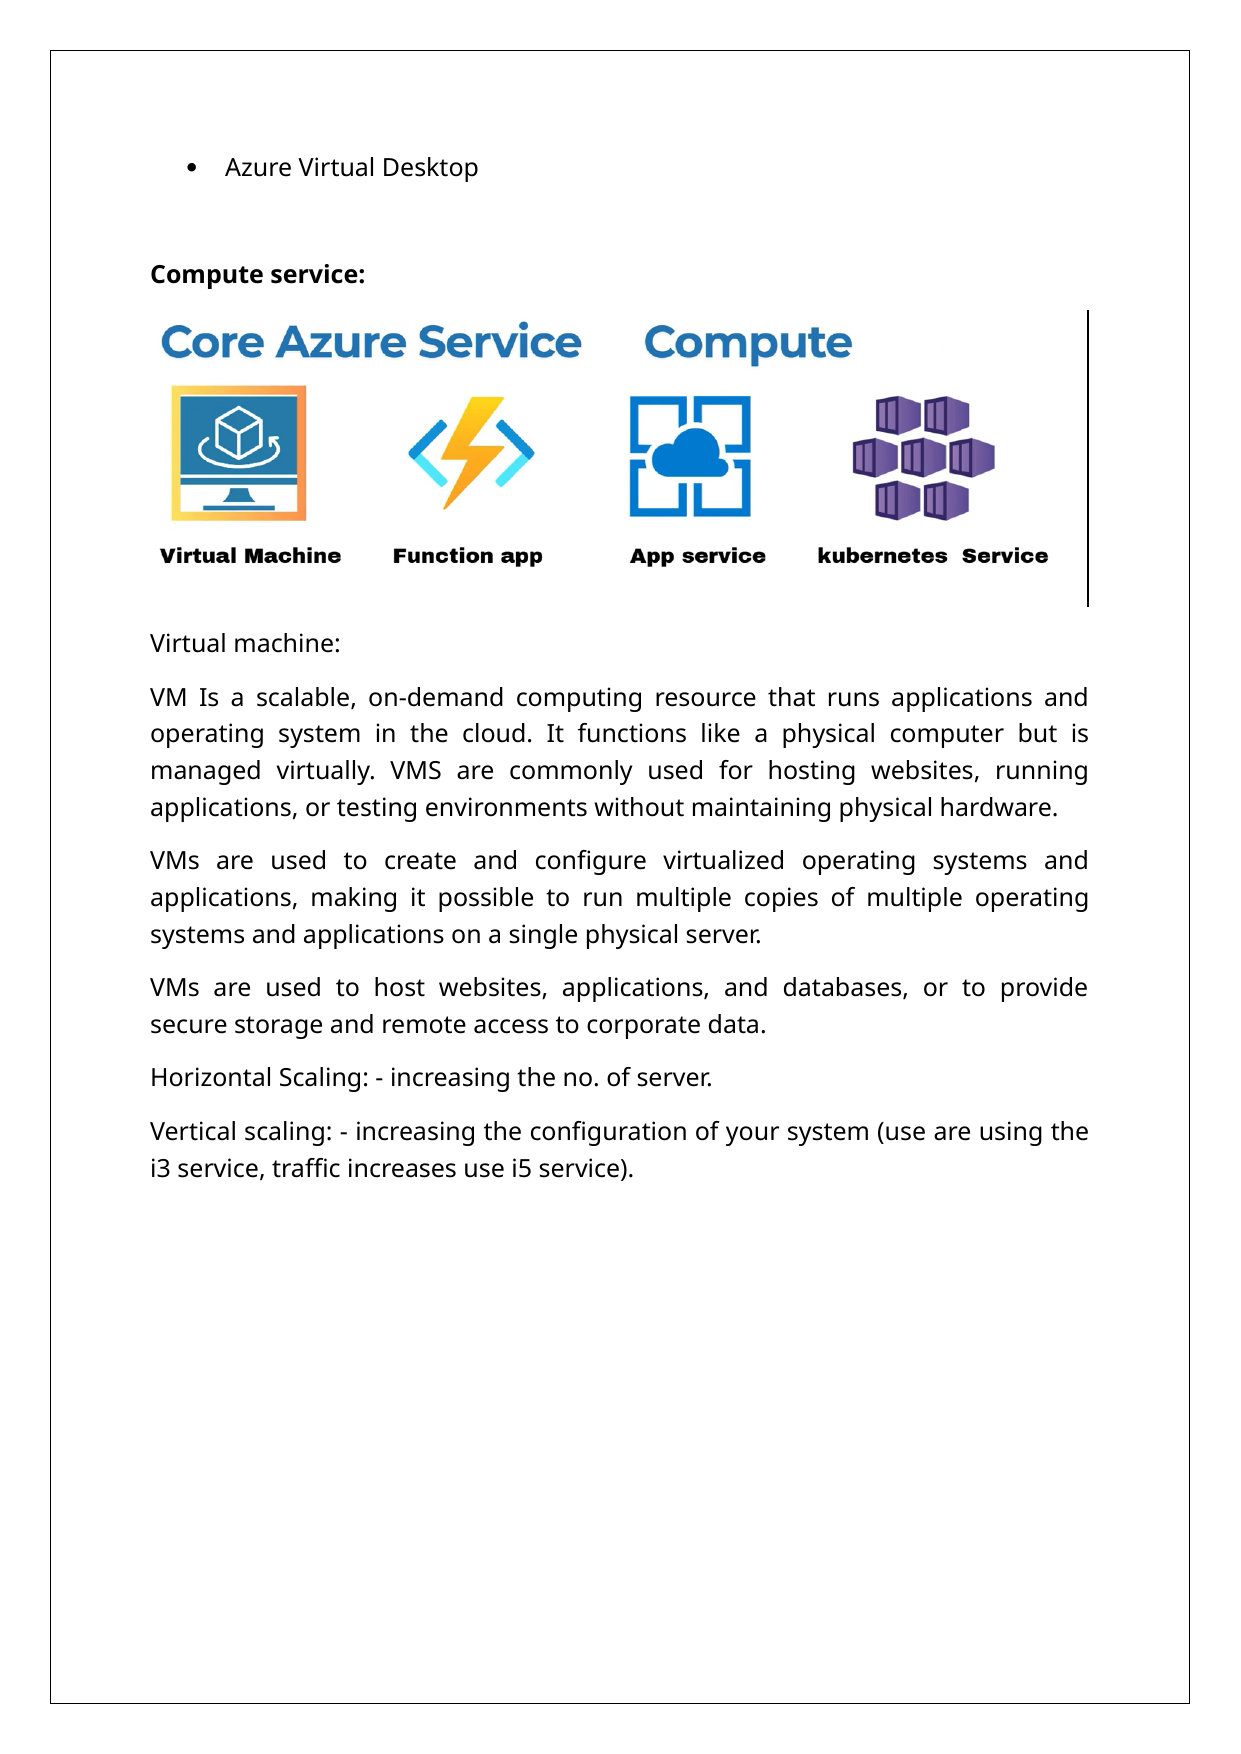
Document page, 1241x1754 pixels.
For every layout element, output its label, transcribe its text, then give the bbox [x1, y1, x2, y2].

text Compute service: [150, 257, 1090, 291]
text Virtual machine: [150, 626, 1090, 660]
text Vertical scaling: - increasing the configuration of your system (use are using the i3 service, traffic increases use i5 service). [150, 1113, 1090, 1184]
text VMs are used to create and configure virtualized operating systems and applications, making it possible to run multiple copies of multiple operating systems and applications on a single physical server. [150, 843, 1090, 951]
text Horizontal Scaling: - increasing the no. of server. [150, 1060, 1090, 1094]
picture [150, 310, 1089, 607]
text VM Is a scalable, on-demand computing resource that runs applications and operating system in the cloud. It functions like a physical computer but is managed virtually. VMS are commonly used for hosting websites, running applications, or testing environments without maintaining physical hardware. [150, 679, 1090, 823]
text VMs are used to host websites, applications, and databases, or to provide secure storage and remote access to corporate data. [150, 970, 1090, 1041]
list Azure Virtual Desktop [187, 150, 1090, 184]
